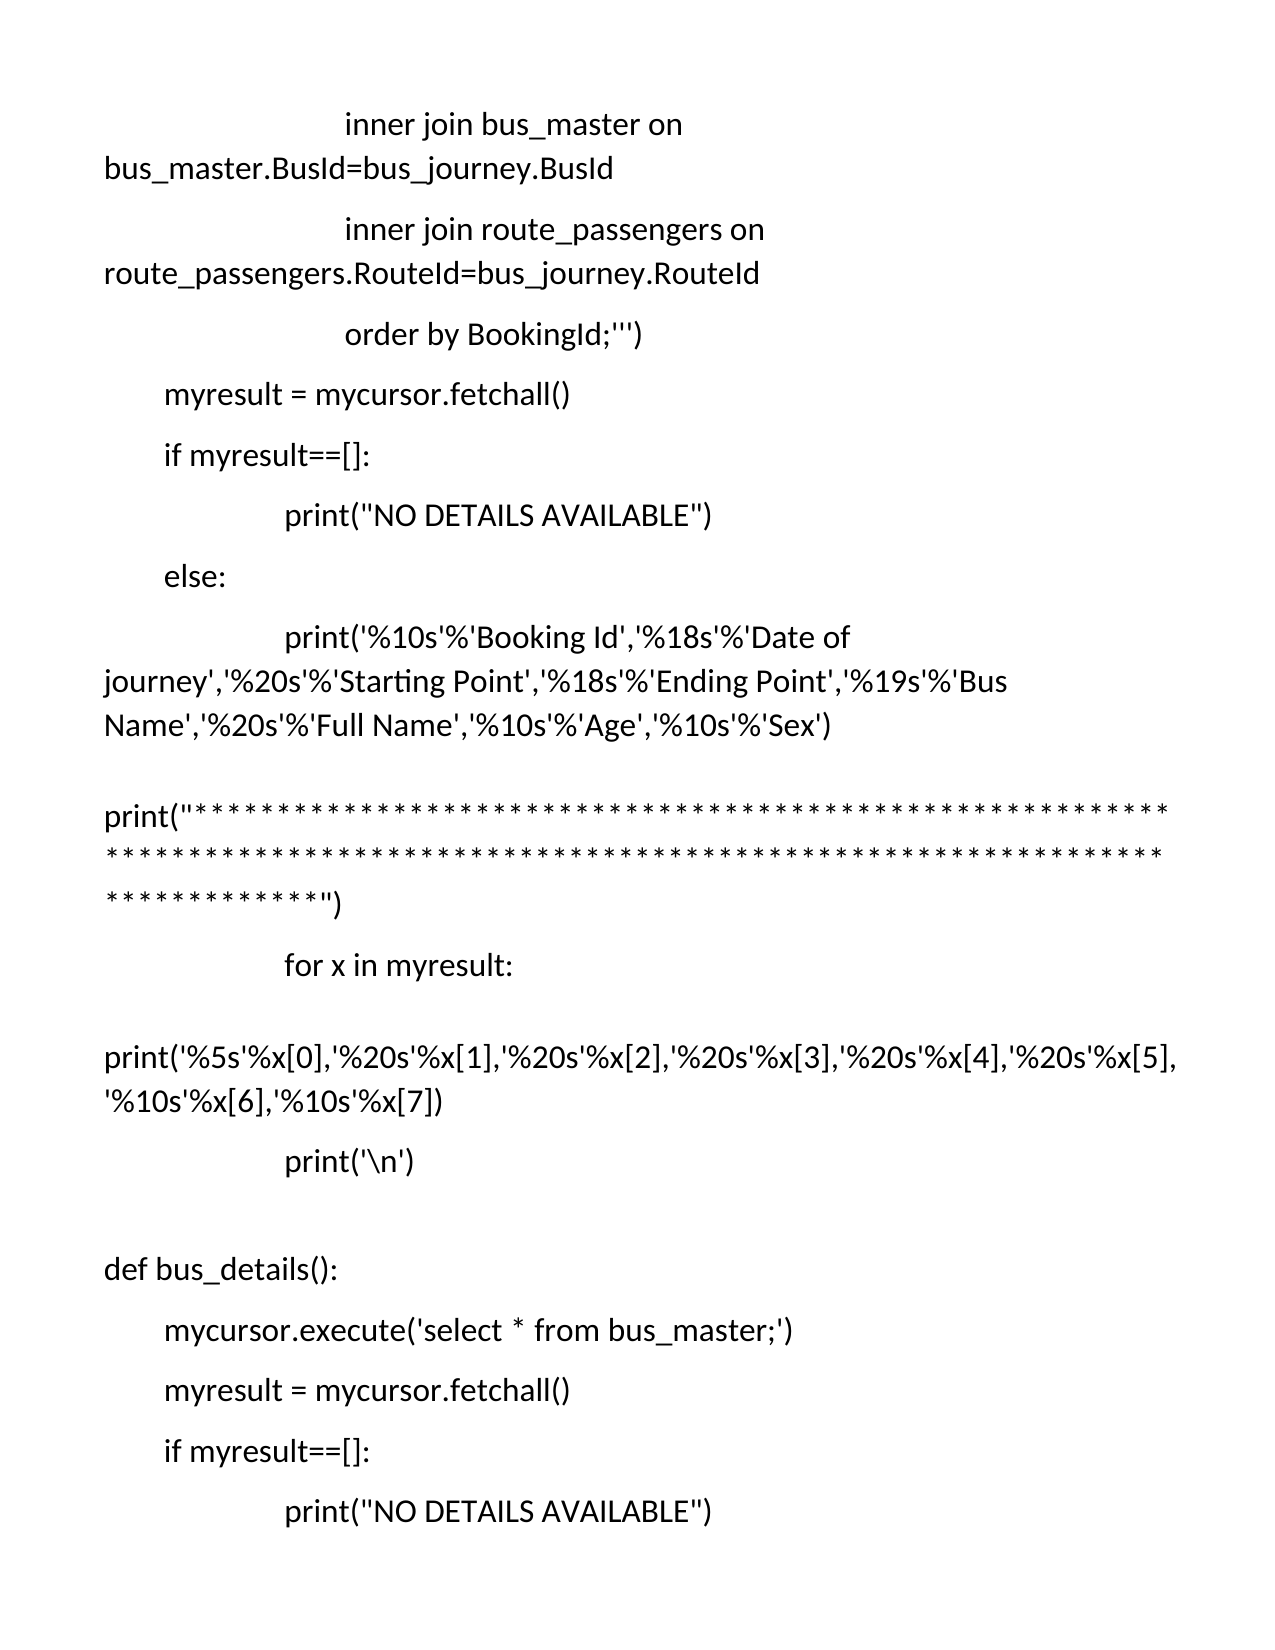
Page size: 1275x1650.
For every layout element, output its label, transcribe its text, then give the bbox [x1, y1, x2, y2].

text myresult = mycursor.fetchall() [103, 1369, 1181, 1410]
text inner join bus_master on bus_master.BusId=bus_journey.BusId [103, 103, 1181, 188]
text if myresult==[]: [103, 434, 1181, 474]
text myresult = mycursor.fetchall() [103, 373, 1181, 414]
text print('%10s'%'Booking Id','%18s'%'Date of journey','%20s'%'Starting Point','%18s'%'Ending Point','%19s'%'Bus Name','%20s'%'Full Name','%10s'%'Age','%10s'%'Sex') [103, 616, 1181, 744]
text inner join route_passengers on route_passengers.RouteId=bus_journey.RouteId [103, 208, 1181, 293]
text print("****************************************************************************************************************************************") [103, 764, 1181, 924]
text print('\n') [103, 1141, 1181, 1181]
text print("NO DETAILS AVAILABLE") [103, 1491, 1181, 1531]
text print("NO DETAILS AVAILABLE") [103, 494, 1181, 535]
text for x in myresult: [103, 944, 1181, 985]
text if myresult==[]: [103, 1430, 1181, 1471]
text mycursor.execute('select * from bus_master;') [103, 1309, 1181, 1349]
text order by BookingId;''') [103, 313, 1181, 353]
text def bus_details(): [103, 1248, 1181, 1289]
text else: [103, 555, 1181, 596]
text print('%5s'%x[0],'%20s'%x[1],'%20s'%x[2],'%20s'%x[3],'%20s'%x[4],'%20s'%x[5],'%10s'%x[6],'%10s'%x[7]) [103, 1005, 1181, 1121]
